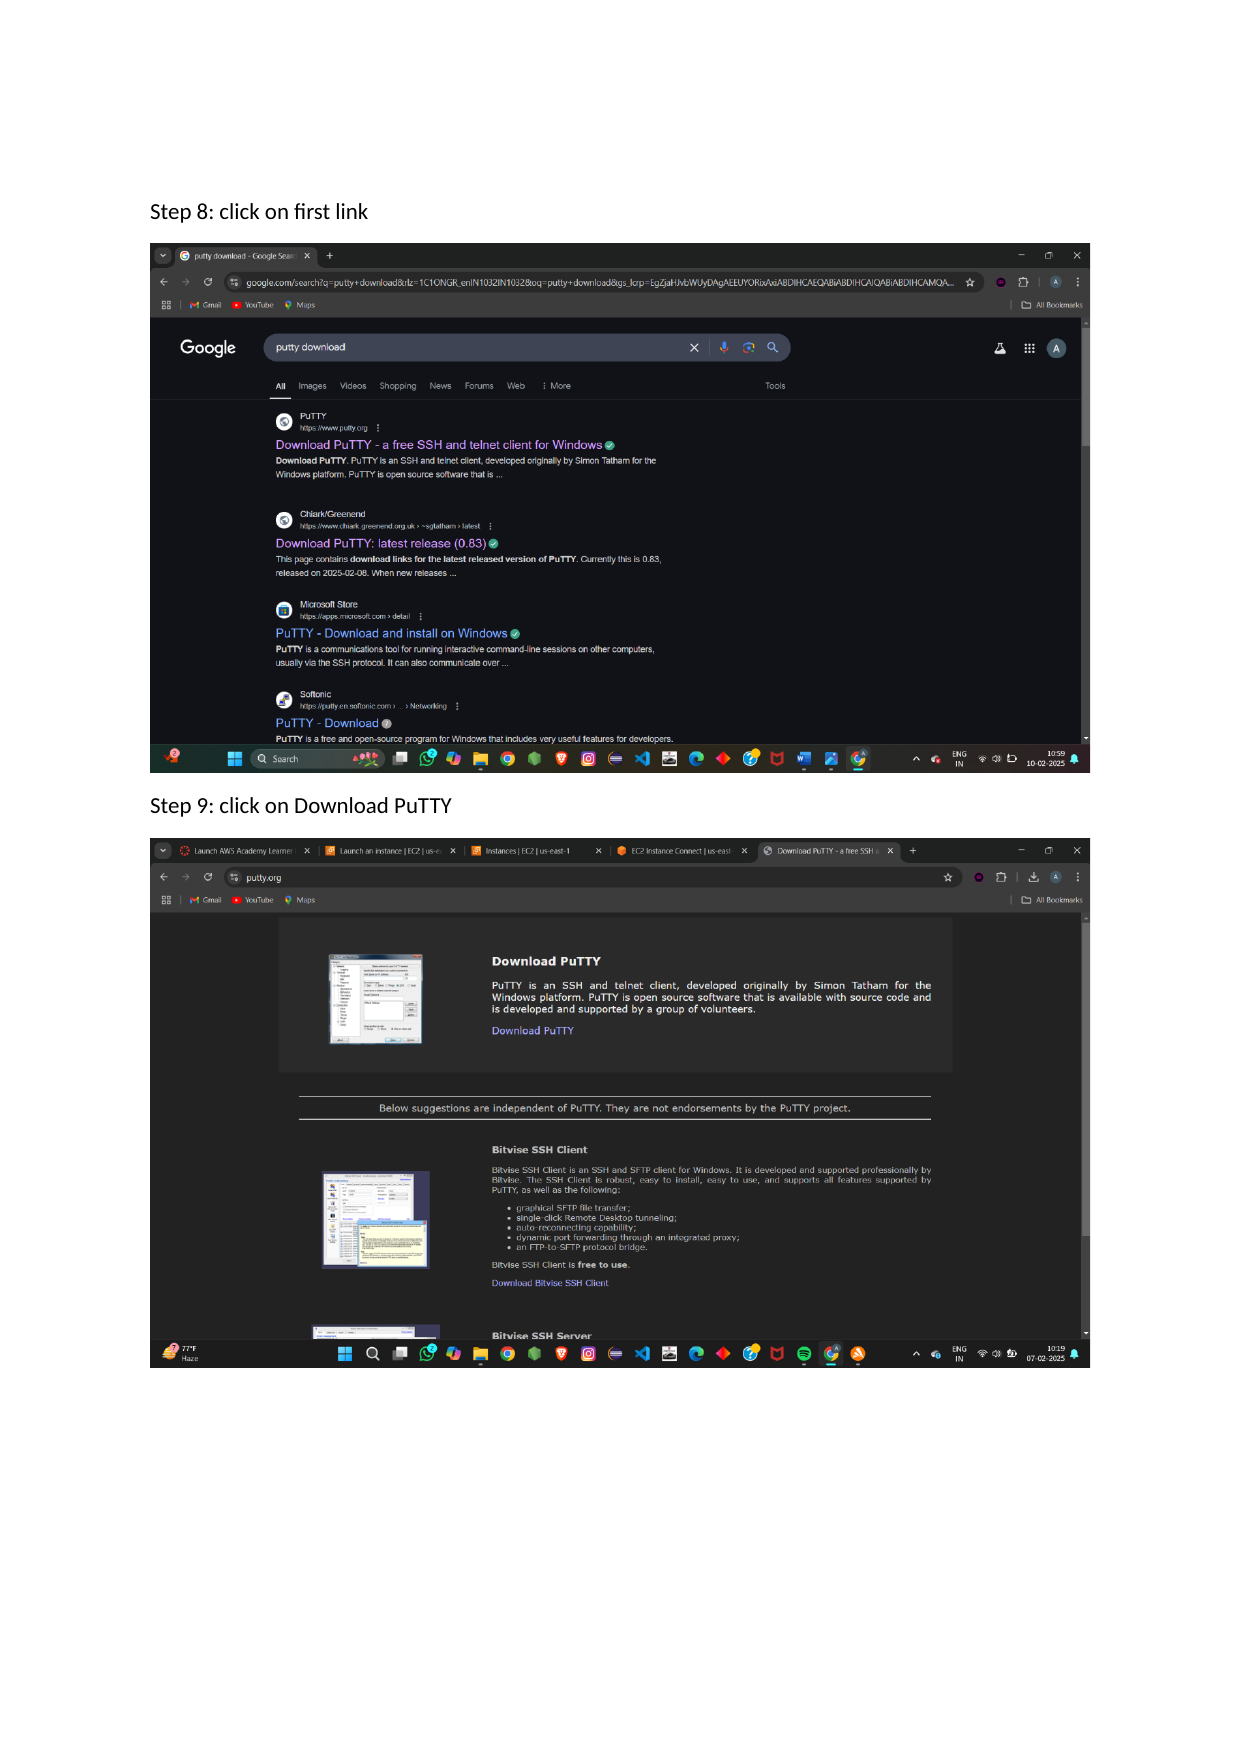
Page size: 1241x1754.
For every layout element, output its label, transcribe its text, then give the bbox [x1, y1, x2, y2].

picture [150, 838, 1091, 1368]
text Step 8: click on first link [150, 197, 1090, 225]
picture [150, 243, 1091, 773]
text Step 9: click on Download PuTTY [150, 791, 1090, 819]
